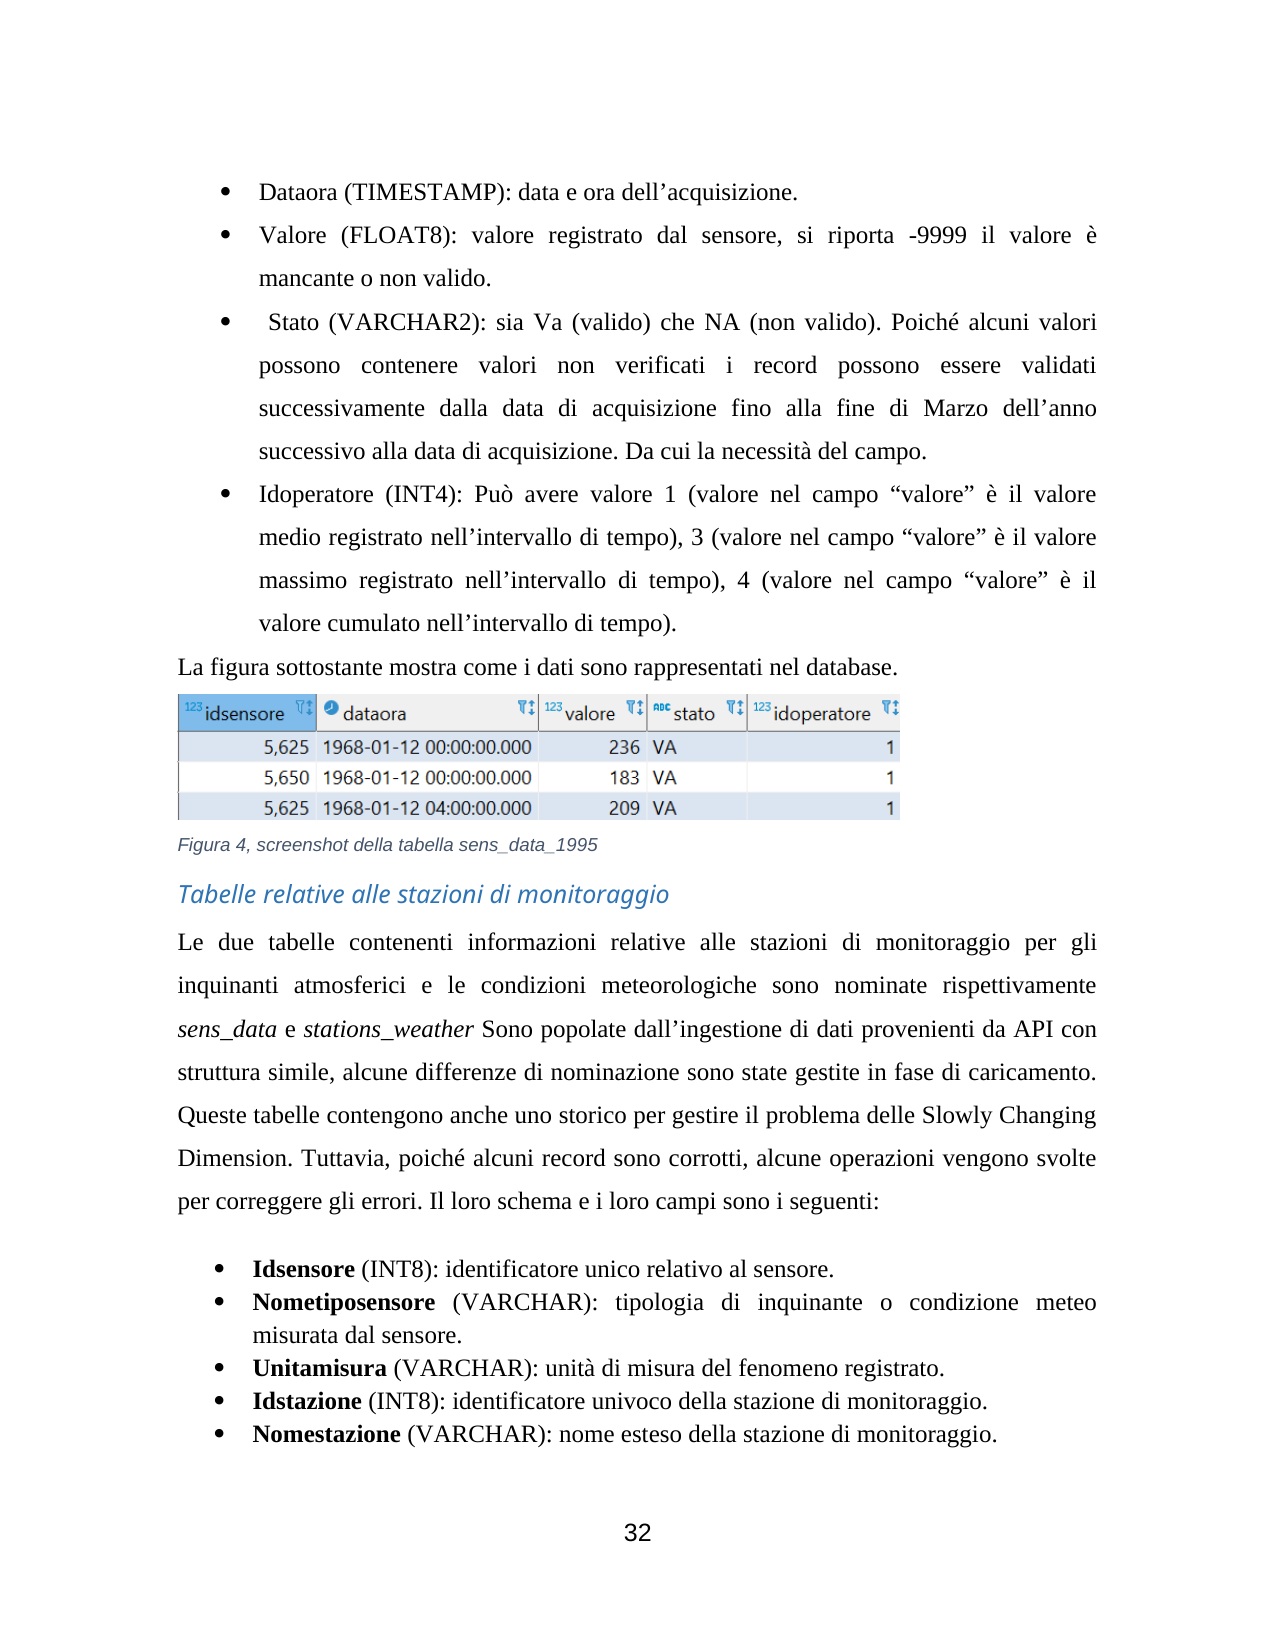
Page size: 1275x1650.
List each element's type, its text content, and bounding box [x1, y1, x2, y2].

text La figura sottostante mostra come i dati sono rappresentati nel database. [177, 652, 1098, 680]
list Dataora (TIMESTAMP): data e ora dell’acquisizione. [221, 177, 1098, 206]
list Nometiposensore (VARCHAR): tipologia di inquinante o condizione meteo misurata dal sensore. [215, 1287, 1098, 1349]
list Nomestazione (VARCHAR): nome esteso della stazione di monitoraggio. [215, 1419, 1098, 1448]
list Unitamisura (VARCHAR): unità di misura del fenomeno registrato. [215, 1353, 1098, 1382]
list Idsensore (INT8): identificatore unico relativo al sensore. [215, 1254, 1098, 1283]
list Idoperatore (INT4): Può avere valore 1 (valore nel campo “valore” è il valore medio registrato nell’intervallo di tempo), 3 (valore nel campo “valore” è il valore massimo registrato nell’intervallo di tempo), 4 (valore nel campo “valore” è il valore cumulato nell’intervallo di tempo). [221, 479, 1098, 637]
text Figura 4, screenshot della tabella sens_data_1995 [177, 834, 1098, 856]
picture [177, 694, 900, 820]
list Stato (VARCHAR2): sia Va (valido) che NA (non valido). Poiché alcuni valori possono contenere valori non verificati i record possono essere validati successivamente dalla data di acquisizione fino alla fine di Marzo dell’anno successivo alla data di acquisizione. Da cui la necessità del campo. [221, 307, 1098, 465]
list Valore (FLOAT8): valore registrato dal sensore, si riporta -9999 il valore è mancante o non valido. [221, 220, 1098, 292]
text Le due tabelle contenenti informazioni relative alle stazioni di monitoraggio per gli inquinanti atmosferici e le condizioni meteorologiche sono nominate rispettivamente sens_data e stations_weather Sono popolate dall’ingestione di dati provenienti da API con struttura simile, alcune differenze di nominazione sono state gestite in fase di caricamento. Queste tabelle contengono anche uno storico per gestire il problema delle Slowly Changing Dimension. Tuttavia, poiché alcuni record sono corrotti, alcune operazioni vengono svolte per correggere gli errori. Il loro schema e i loro campi sono i seguenti: [177, 927, 1098, 1215]
list Idstazione (INT8): identificatore univoco della stazione di monitoraggio. [215, 1386, 1098, 1415]
subtitle Tabelle relative alle stazioni di monitoraggio [177, 876, 1098, 911]
